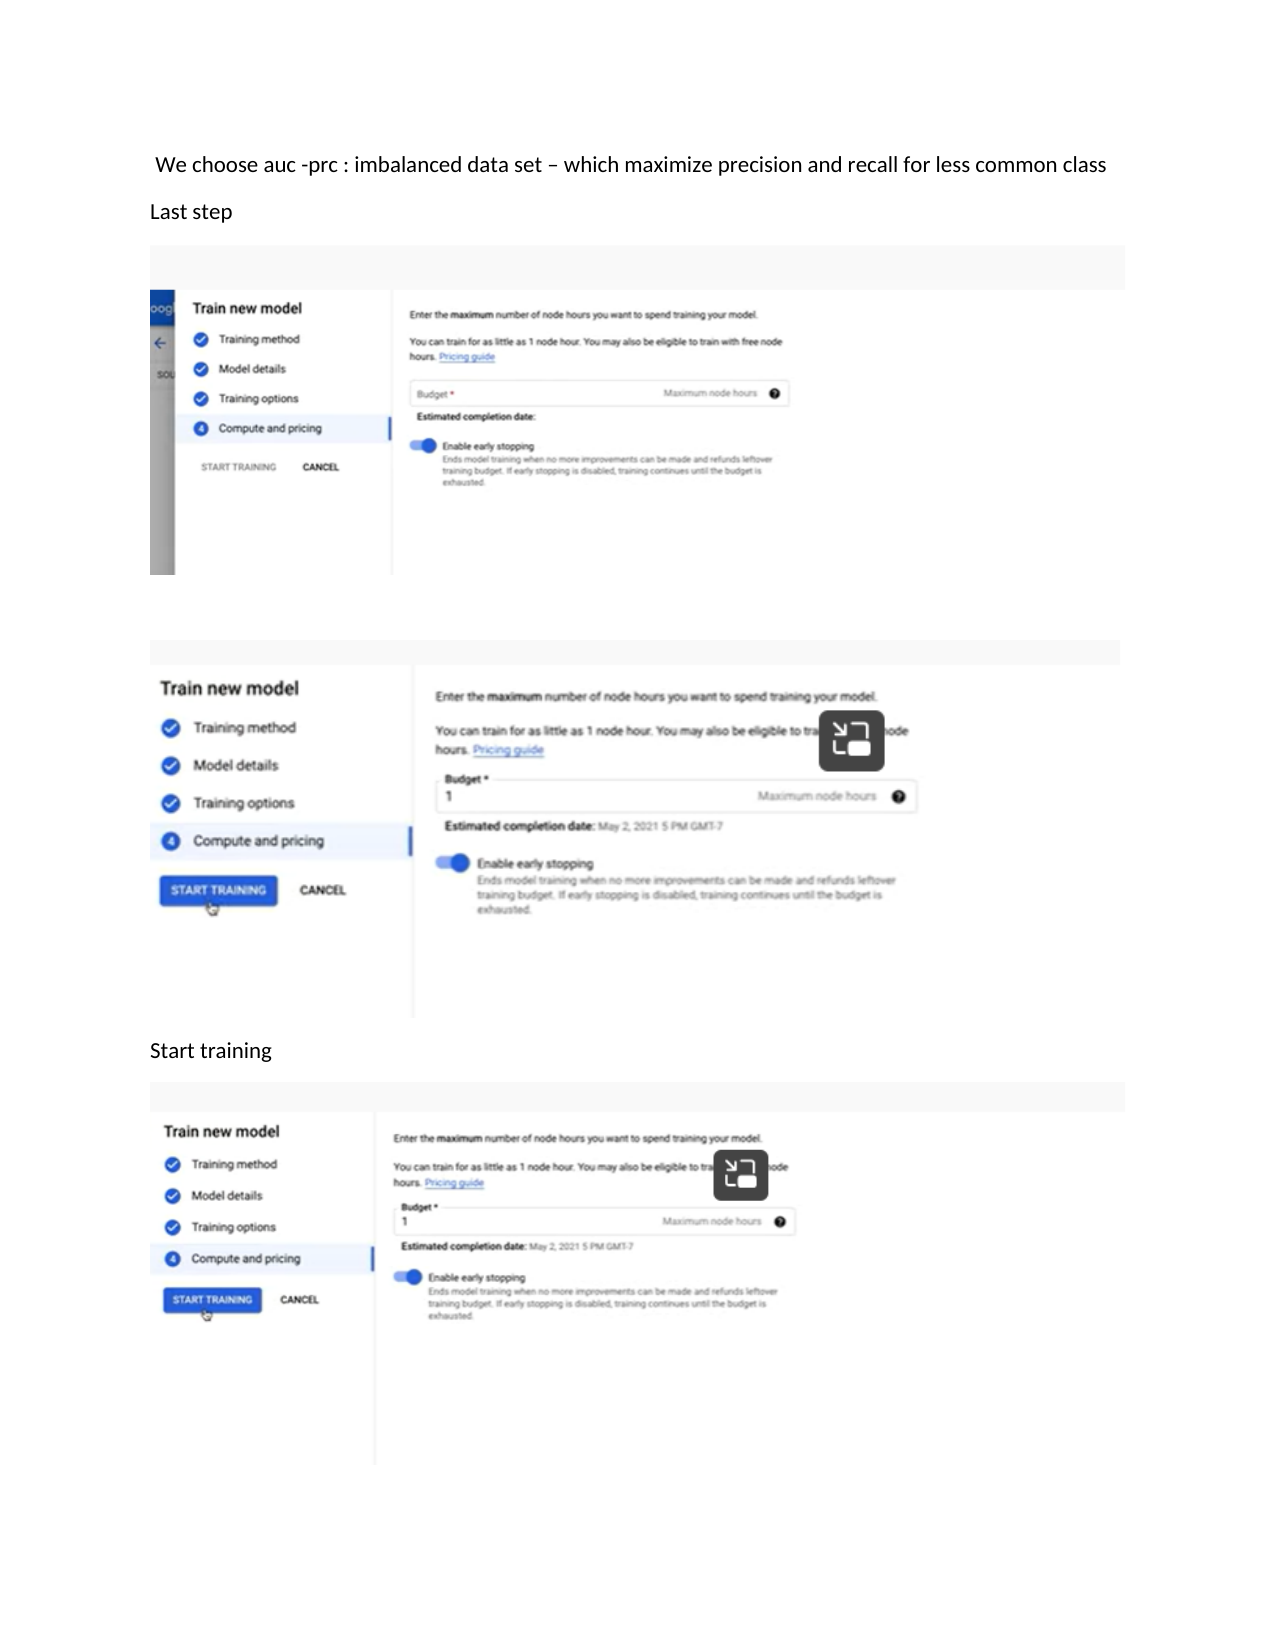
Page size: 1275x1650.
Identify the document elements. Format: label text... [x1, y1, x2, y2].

text We choose auc -prc : imbalanced data set – which maximize precision and recall for less common class [150, 150, 1125, 178]
text Last step [150, 197, 1125, 225]
picture [150, 640, 1121, 1018]
picture [150, 243, 1125, 575]
text Start training [150, 1036, 1125, 1064]
picture [150, 1082, 1125, 1465]
